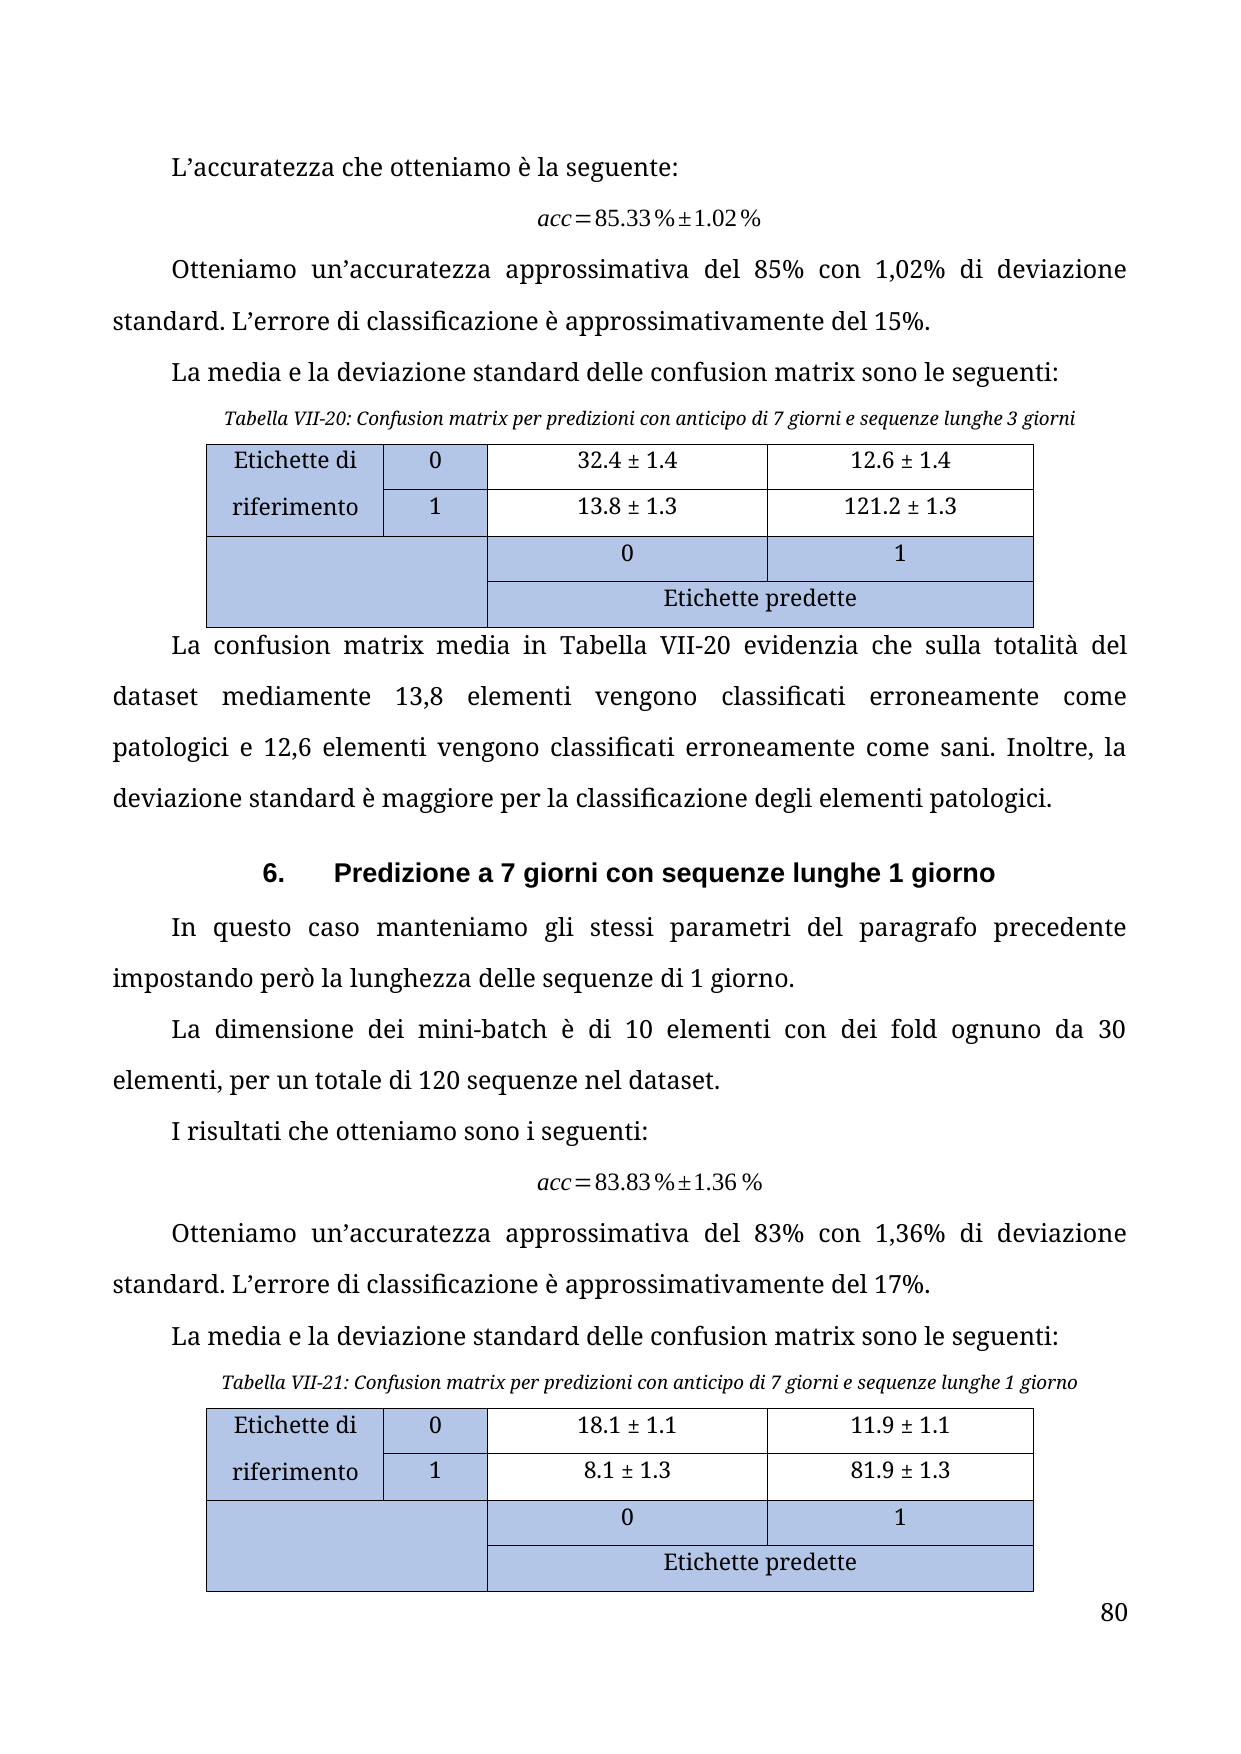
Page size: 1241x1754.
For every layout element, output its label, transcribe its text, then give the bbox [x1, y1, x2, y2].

text La dimensione dei mini-batch è di 10 elementi con dei fold ognuno da 30 elementi, per un totale di 120 sequenze nel dataset. [112, 1012, 1128, 1097]
table_cell [207, 1501, 487, 1591]
table_cell 13.8 ± 1.3 [488, 490, 767, 536]
table_header 0 [384, 1409, 487, 1453]
table_cell 1 [768, 1501, 1033, 1545]
text Otteniamo un’accuratezza approssimativa del 85% con 1,02% di deviazione standard. L’errore di classificazione è approssimativamente del 15%. [112, 252, 1128, 337]
subtitle Predizione a 7 giorni con sequenze lunghe 1 giorno [262, 857, 1128, 888]
text I risultati che otteniamo sono i seguenti: [112, 1114, 1128, 1148]
table_header 32.4 ± 1.4 [488, 445, 767, 489]
text La media e la deviazione standard delle confusion matrix sono le seguenti: [112, 354, 1128, 388]
text In questo caso manteniamo gli stessi parametri del paragrafo precedente impostando però la lunghezza delle sequenze di 1 giorno. [112, 910, 1128, 995]
table_cell [207, 537, 487, 627]
table_cell 0 [488, 537, 767, 581]
table_header 11.9 ± 1.1 [768, 1409, 1033, 1453]
table_header 18.1 ± 1.1 [488, 1409, 767, 1453]
table_cell 1 [768, 537, 1033, 581]
table_cell 1 [384, 490, 487, 536]
table_cell 8.1 ± 1.3 [488, 1454, 767, 1500]
table_cell Etichette predette [488, 1546, 1033, 1591]
table_header Etichette di riferimento [207, 445, 383, 536]
table_cell Etichette predette [488, 582, 1033, 627]
text L’accuratezza che otteniamo è la seguente: [112, 150, 1128, 184]
table_header Etichette di riferimento [207, 1409, 383, 1500]
table_header 0 [384, 445, 487, 489]
table_cell 81.9 ± 1.3 [768, 1454, 1033, 1500]
table_cell 1 [384, 1454, 487, 1500]
table_cell 121.2 ± 1.3 [768, 490, 1033, 536]
text La media e la deviazione standard delle confusion matrix sono le seguenti: [112, 1318, 1128, 1352]
table_header 12.6 ± 1.4 [768, 445, 1033, 489]
table_cell 0 [488, 1501, 767, 1545]
text Otteniamo un’accuratezza approssimativa del 83% con 1,36% di deviazione standard. L’errore di classificazione è approssimativamente del 17%. [112, 1216, 1128, 1301]
